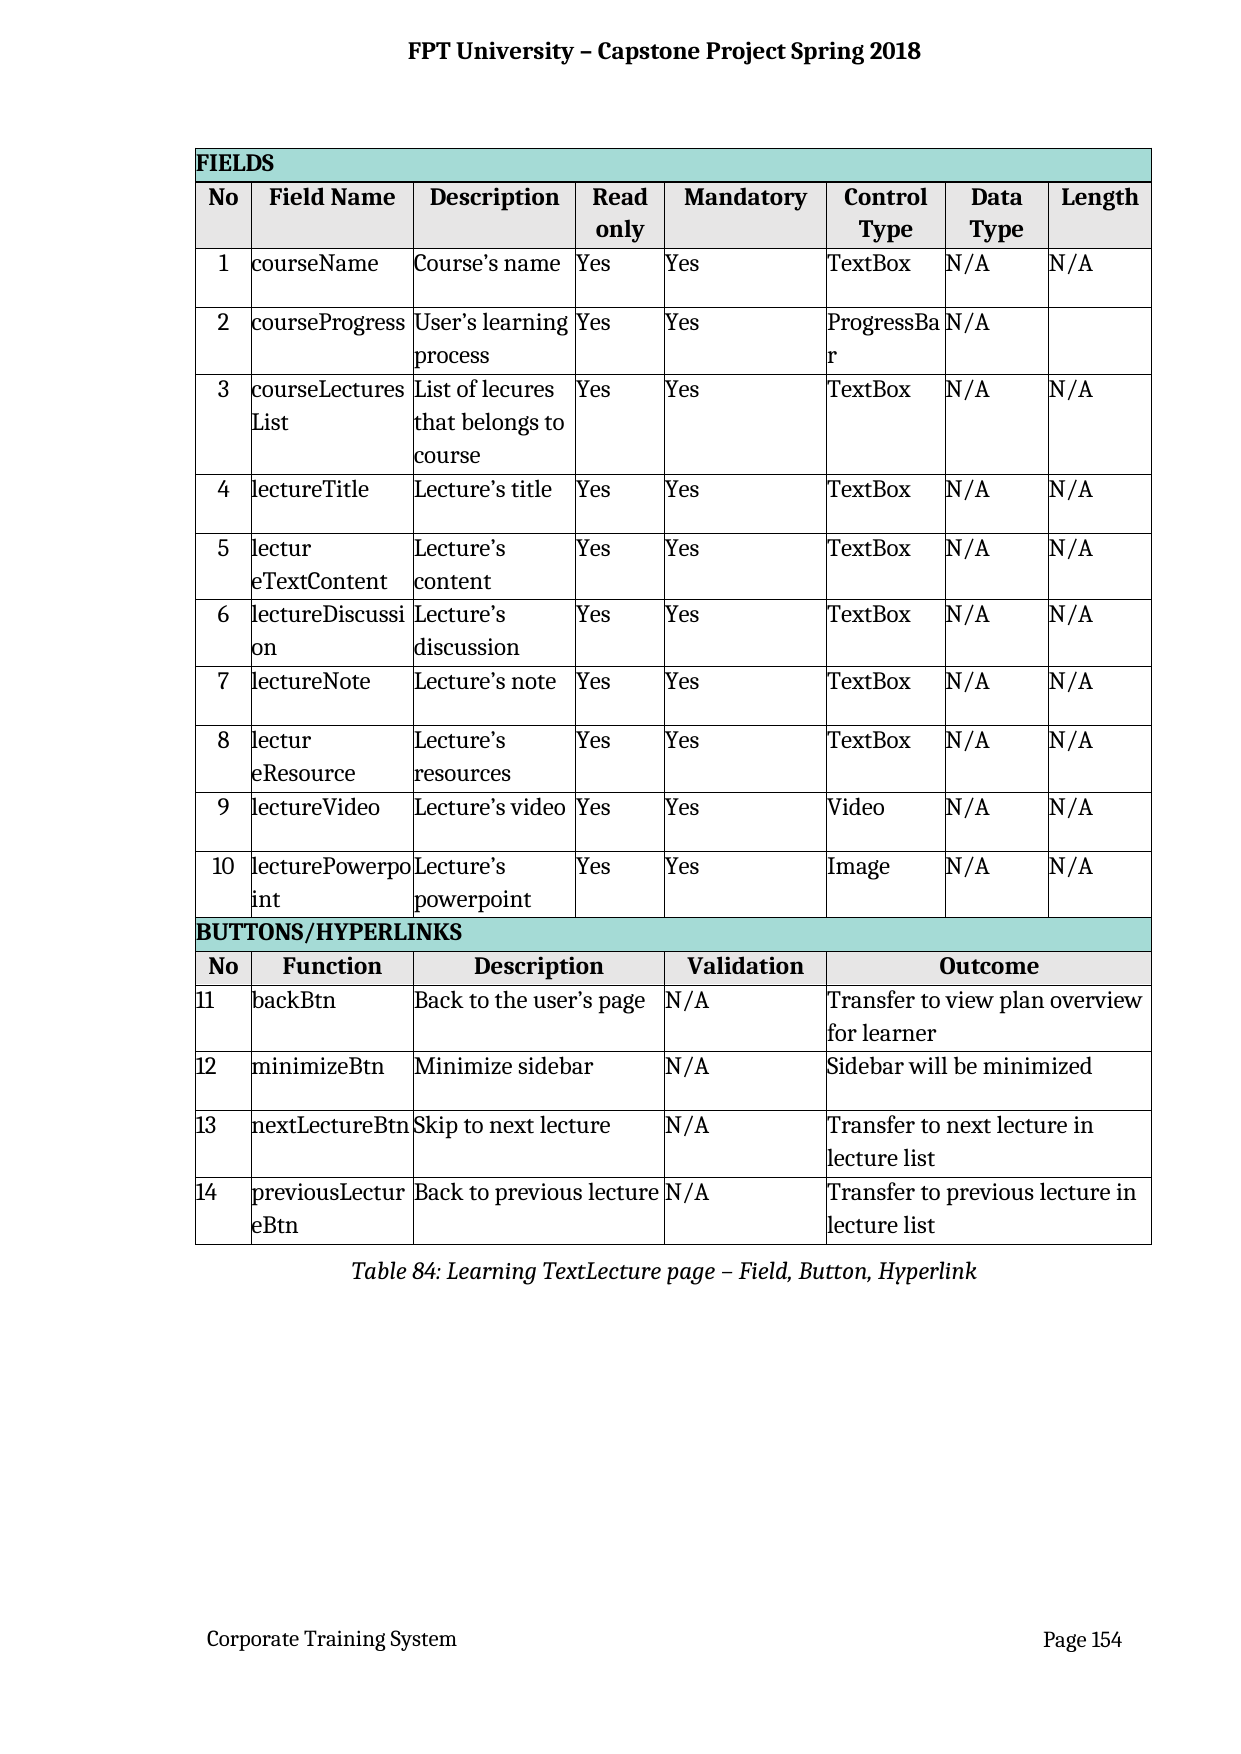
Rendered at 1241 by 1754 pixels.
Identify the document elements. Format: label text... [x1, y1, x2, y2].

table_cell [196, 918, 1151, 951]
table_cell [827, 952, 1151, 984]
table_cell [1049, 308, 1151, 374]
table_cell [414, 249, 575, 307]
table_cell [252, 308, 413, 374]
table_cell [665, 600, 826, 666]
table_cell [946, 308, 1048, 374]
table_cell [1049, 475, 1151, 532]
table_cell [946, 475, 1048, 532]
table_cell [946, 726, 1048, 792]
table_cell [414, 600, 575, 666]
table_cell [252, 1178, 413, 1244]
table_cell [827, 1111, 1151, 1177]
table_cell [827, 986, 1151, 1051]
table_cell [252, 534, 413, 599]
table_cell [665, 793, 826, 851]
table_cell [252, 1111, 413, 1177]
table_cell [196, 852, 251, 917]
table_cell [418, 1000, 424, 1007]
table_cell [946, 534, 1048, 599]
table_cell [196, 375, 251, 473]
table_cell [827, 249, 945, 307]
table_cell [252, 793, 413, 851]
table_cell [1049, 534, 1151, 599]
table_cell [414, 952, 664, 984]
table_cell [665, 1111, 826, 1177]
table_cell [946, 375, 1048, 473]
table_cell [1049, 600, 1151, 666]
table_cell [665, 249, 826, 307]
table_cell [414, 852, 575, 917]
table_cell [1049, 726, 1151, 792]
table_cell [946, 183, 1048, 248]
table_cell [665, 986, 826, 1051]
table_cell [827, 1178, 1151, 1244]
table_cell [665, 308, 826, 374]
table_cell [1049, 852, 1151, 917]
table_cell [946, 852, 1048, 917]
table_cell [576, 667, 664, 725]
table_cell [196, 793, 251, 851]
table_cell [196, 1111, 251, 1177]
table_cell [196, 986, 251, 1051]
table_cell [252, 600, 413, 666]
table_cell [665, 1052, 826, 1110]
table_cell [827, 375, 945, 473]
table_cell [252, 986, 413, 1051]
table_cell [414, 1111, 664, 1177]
list Table : Learning TextLecture page – Field, Button, Hyperlink [207, 1257, 1122, 1286]
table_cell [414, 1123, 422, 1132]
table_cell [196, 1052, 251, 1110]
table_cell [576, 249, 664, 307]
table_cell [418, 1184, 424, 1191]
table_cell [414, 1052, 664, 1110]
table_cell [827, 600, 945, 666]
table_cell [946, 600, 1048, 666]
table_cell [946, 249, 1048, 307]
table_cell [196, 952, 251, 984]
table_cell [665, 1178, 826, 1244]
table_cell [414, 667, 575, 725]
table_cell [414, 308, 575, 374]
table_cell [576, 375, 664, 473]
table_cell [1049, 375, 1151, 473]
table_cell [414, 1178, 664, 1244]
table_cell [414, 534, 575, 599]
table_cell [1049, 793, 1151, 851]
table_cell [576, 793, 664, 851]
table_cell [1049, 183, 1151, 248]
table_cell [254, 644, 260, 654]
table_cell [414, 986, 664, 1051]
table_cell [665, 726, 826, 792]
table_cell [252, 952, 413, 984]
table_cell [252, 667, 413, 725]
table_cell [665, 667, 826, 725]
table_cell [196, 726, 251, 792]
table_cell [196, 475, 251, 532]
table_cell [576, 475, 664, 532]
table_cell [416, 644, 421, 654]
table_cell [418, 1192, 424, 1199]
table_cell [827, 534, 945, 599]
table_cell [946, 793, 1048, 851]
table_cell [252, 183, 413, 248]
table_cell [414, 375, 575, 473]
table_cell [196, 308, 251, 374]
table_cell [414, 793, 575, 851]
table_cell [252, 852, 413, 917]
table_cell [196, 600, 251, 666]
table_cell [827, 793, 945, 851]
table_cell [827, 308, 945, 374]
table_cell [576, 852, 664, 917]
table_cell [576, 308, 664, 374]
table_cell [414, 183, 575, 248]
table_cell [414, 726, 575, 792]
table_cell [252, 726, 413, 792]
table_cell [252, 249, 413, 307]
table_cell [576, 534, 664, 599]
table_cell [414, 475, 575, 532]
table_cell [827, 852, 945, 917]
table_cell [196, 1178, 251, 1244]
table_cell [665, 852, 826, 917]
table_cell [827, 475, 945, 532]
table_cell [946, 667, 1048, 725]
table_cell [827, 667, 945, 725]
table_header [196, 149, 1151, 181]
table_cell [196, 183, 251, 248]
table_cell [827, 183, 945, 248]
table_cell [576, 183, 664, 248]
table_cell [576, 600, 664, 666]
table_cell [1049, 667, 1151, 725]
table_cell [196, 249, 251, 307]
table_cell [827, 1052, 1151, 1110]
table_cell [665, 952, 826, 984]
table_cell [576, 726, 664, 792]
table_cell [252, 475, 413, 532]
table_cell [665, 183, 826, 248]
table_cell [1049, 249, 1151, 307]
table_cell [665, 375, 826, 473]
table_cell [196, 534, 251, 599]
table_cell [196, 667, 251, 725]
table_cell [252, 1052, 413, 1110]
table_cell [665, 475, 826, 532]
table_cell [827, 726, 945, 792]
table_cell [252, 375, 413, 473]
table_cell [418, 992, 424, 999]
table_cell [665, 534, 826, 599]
